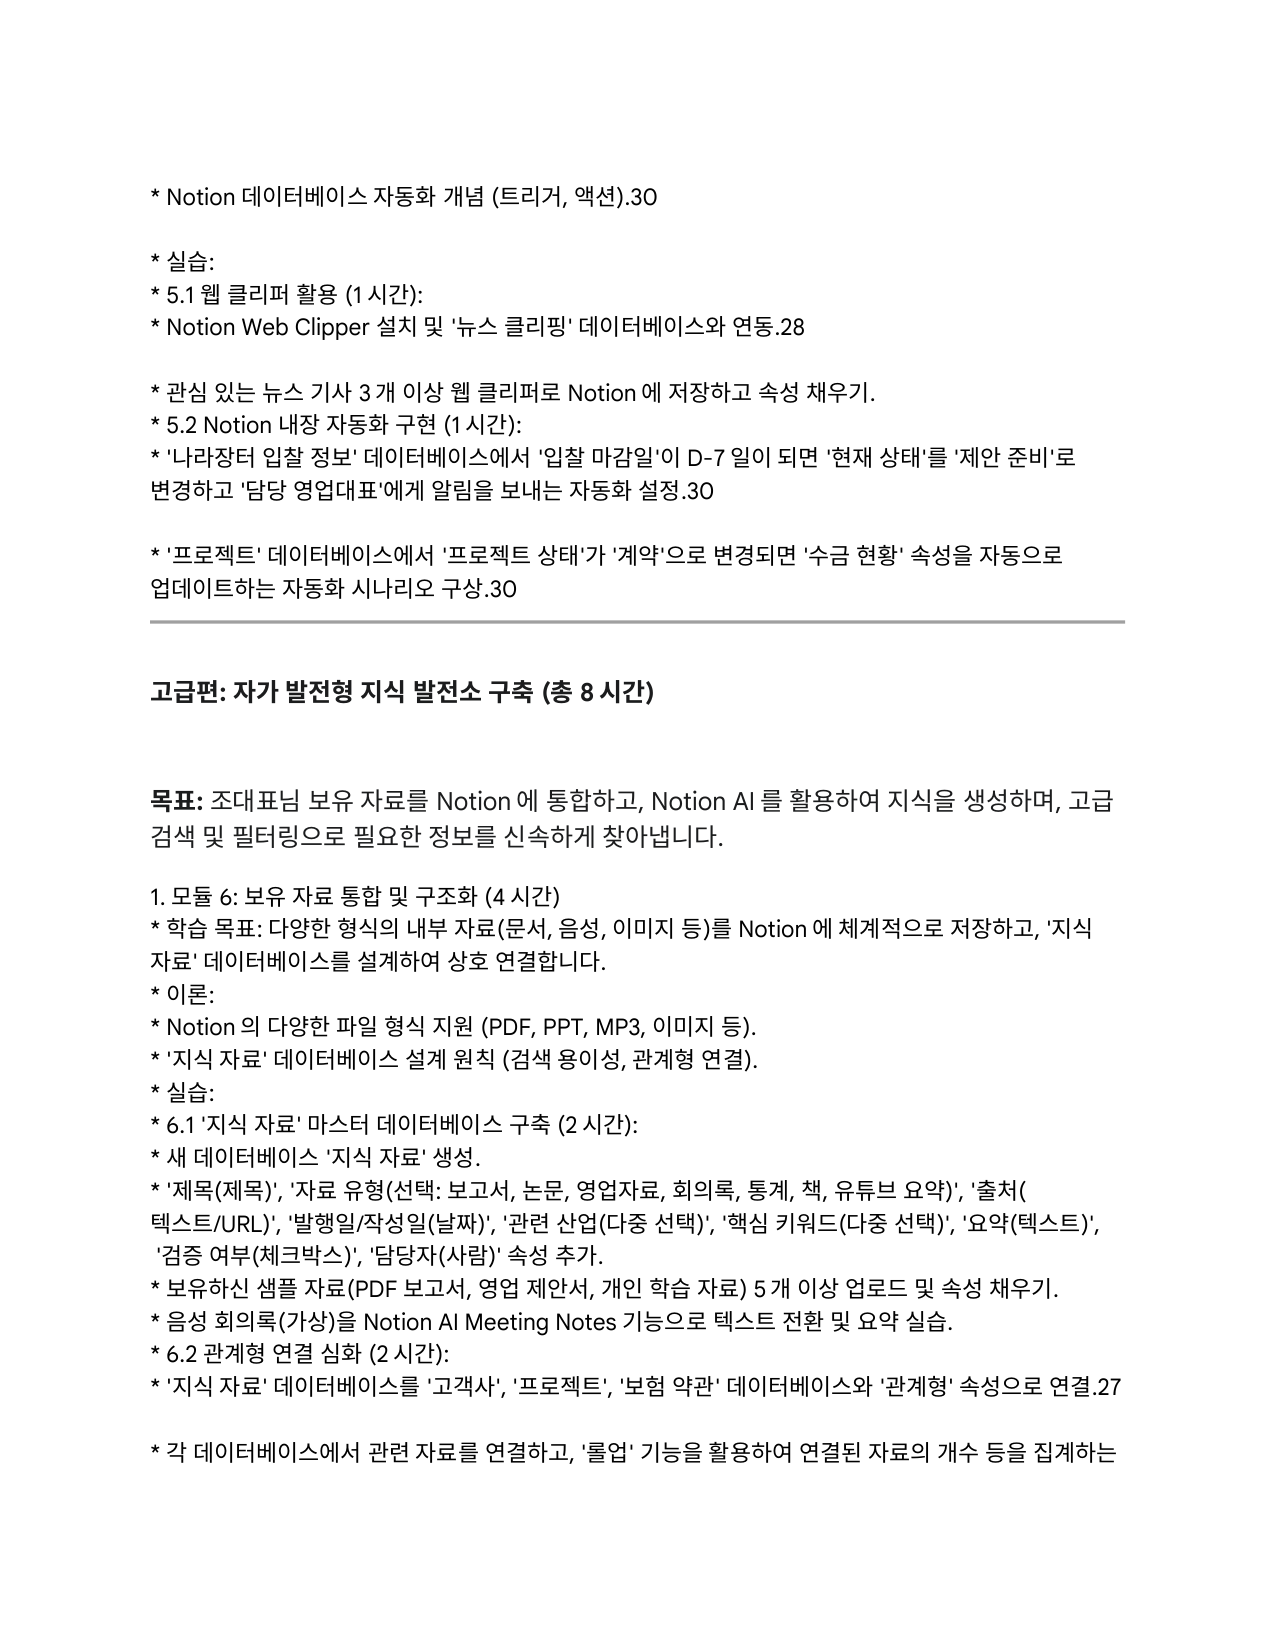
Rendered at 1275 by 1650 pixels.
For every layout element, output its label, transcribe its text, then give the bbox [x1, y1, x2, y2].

text * '프로젝트' 데이터베이스에서 '프로젝트 상태'가 '계약'으로 변경되면 '수금 현황' 속성을 자동으로 업데이트하는 자동화 시나리오 구상.30 [150, 542, 1125, 604]
text * 보유하신 샘플 자료(PDF 보고서, 영업 제안서, 개인 학습 자료) 5개 이상 업로드 및 속성 채우기. [150, 1275, 1125, 1304]
subtitle 고급편: 자가 발전형 지식 발전소 구축 (총 8시간) [150, 677, 1125, 709]
text * 음성 회의록(가상)을 Notion AI Meeting Notes 기능으로 텍스트 전환 및 요약 실습. [150, 1308, 1125, 1337]
text * 6.1 '지식 자료' 마스터 데이터베이스 구축 (2시간): [150, 1112, 1125, 1140]
text * 5.1 웹 클리퍼 활용 (1시간): [150, 281, 1125, 309]
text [150, 1439, 1125, 1467]
text * '나라장터 입찰 정보' 데이터베이스에서 '입찰 마감일'이 D-7일이 되면 '현재 상태'를 '제안 준비'로 변경하고 '담당 영업대표'에게 알림을 보내는 자동화 설정.30 [150, 444, 1125, 506]
text * '지식 자료' 데이터베이스 설계 원칙 (검색 용이성, 관계형 연결). [150, 1046, 1125, 1075]
text * 5.2 Notion 내장 자동화 구현 (1시간): [150, 412, 1125, 440]
text 1. 모듈 6: 보유 자료 통합 및 구조화 (4시간) [150, 883, 1125, 911]
text * 실습: [150, 1079, 1125, 1108]
text * 새 데이터베이스 '지식 자료' 생성. [150, 1144, 1125, 1173]
text * 실습: [150, 248, 1125, 277]
text * Notion의 다양한 파일 형식 지원 (PDF, PPT, MP3, 이미지 등). [150, 1013, 1125, 1042]
text * 학습 목표: 다양한 형식의 내부 자료(문서, 음성, 이미지 등)를 Notion에 체계적으로 저장하고, '지식 자료' 데이터베이스를 설계하여 상호 연결합니다. [150, 915, 1125, 977]
text * '지식 자료' 데이터베이스를 '고객사', '프로젝트', '보험 약관' 데이터베이스와 '관계형' 속성으로 연결.27 [150, 1373, 1125, 1402]
text * 관심 있는 뉴스 기사 3개 이상 웹 클리퍼로 Notion에 저장하고 속성 채우기. [150, 379, 1125, 408]
text * Notion Web Clipper 설치 및 '뉴스 클리핑' 데이터베이스와 연동.28 [150, 313, 1125, 342]
text * 6.2 관계형 연결 심화 (2시간): [150, 1341, 1125, 1369]
text * 이론: [150, 981, 1125, 1009]
text 목표: 조대표님 보유 자료를 Notion에 통합하고, Notion AI를 활용하여 지식을 생성하며, 고급 검색 및 필터링으로 필요한 정보를 신속하게 찾아냅니다. [150, 786, 1125, 853]
text * '제목(제목)', '자료 유형(선택: 보고서, 논문, 영업자료, 회의록, 통계, 책, 유튜브 요약)', '출처(텍스트/URL)', '발행일/작성일(날짜)', '관련 산업(다중 선택)', '핵심 키워드(다중 선택)', '요약(텍스트)', '검증 여부(체크박스)', '담당자(사람)' 속성 추가. [150, 1177, 1125, 1271]
text * Notion 데이터베이스 자동화 개념 (트리거, 액션).30 [150, 183, 1125, 211]
